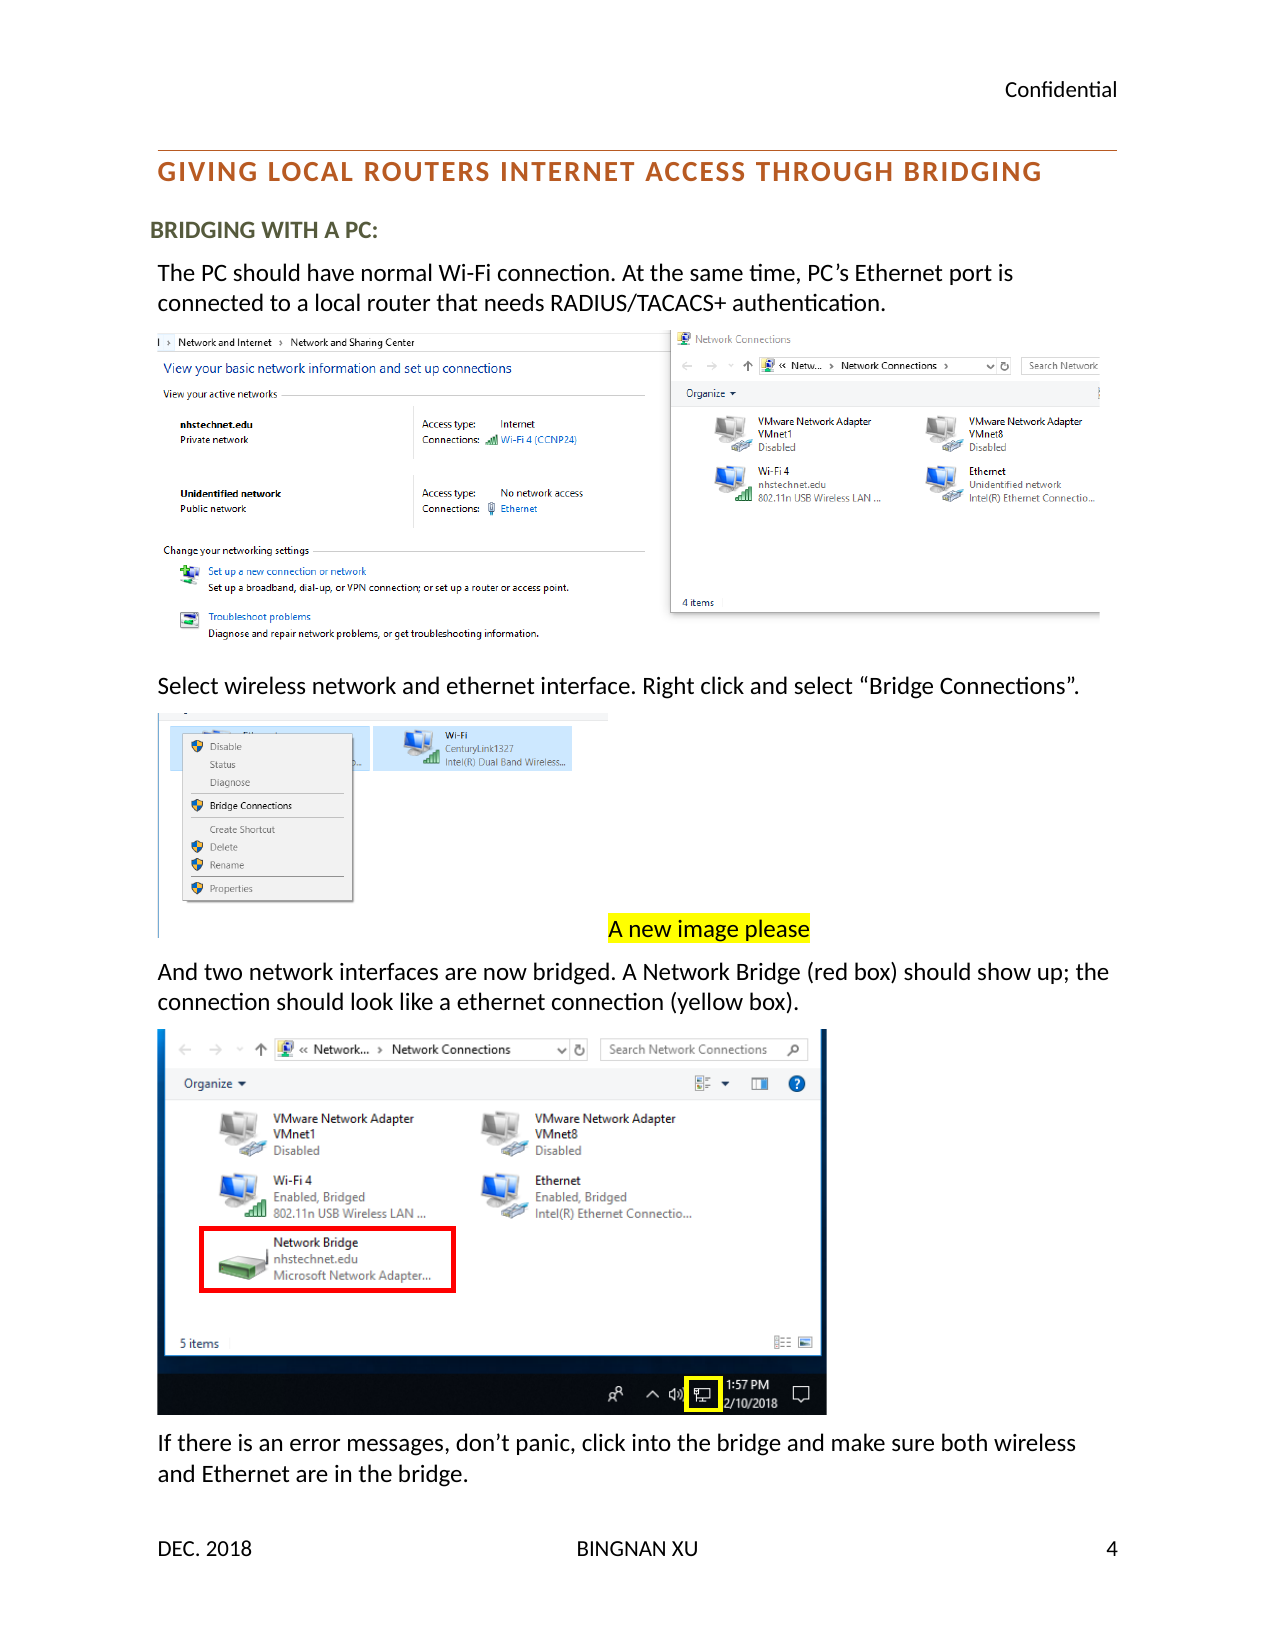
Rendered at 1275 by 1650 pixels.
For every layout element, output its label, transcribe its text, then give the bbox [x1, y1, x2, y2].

picture [157, 1029, 827, 1415]
picture [157, 330, 1100, 658]
text The PC should have normal Wi-Fi connection. At the same time, PC’s Ethernet port is connected to a local router that needs RADIUS/TACACS+ authentication. [157, 257, 1117, 318]
text A new image please [608, 713, 1117, 943]
picture [157, 713, 608, 938]
subtitle giving local routers internet access through bridging [157, 151, 1117, 189]
text And two network interfaces are now bridged. A Network Bridge (red box) should show up; the connection should look like a ethernet connection (yellow box). [157, 956, 1117, 1017]
text Select wireless network and ethernet interface. Right click and select “Bridge Connections”. [157, 671, 1117, 701]
text If there is an error messages, don’t panic, click into the bridge and make sure both wireless and Ethernet are in the bridge. [157, 1427, 1117, 1488]
subtitle bridging with a pc: [150, 214, 1117, 244]
